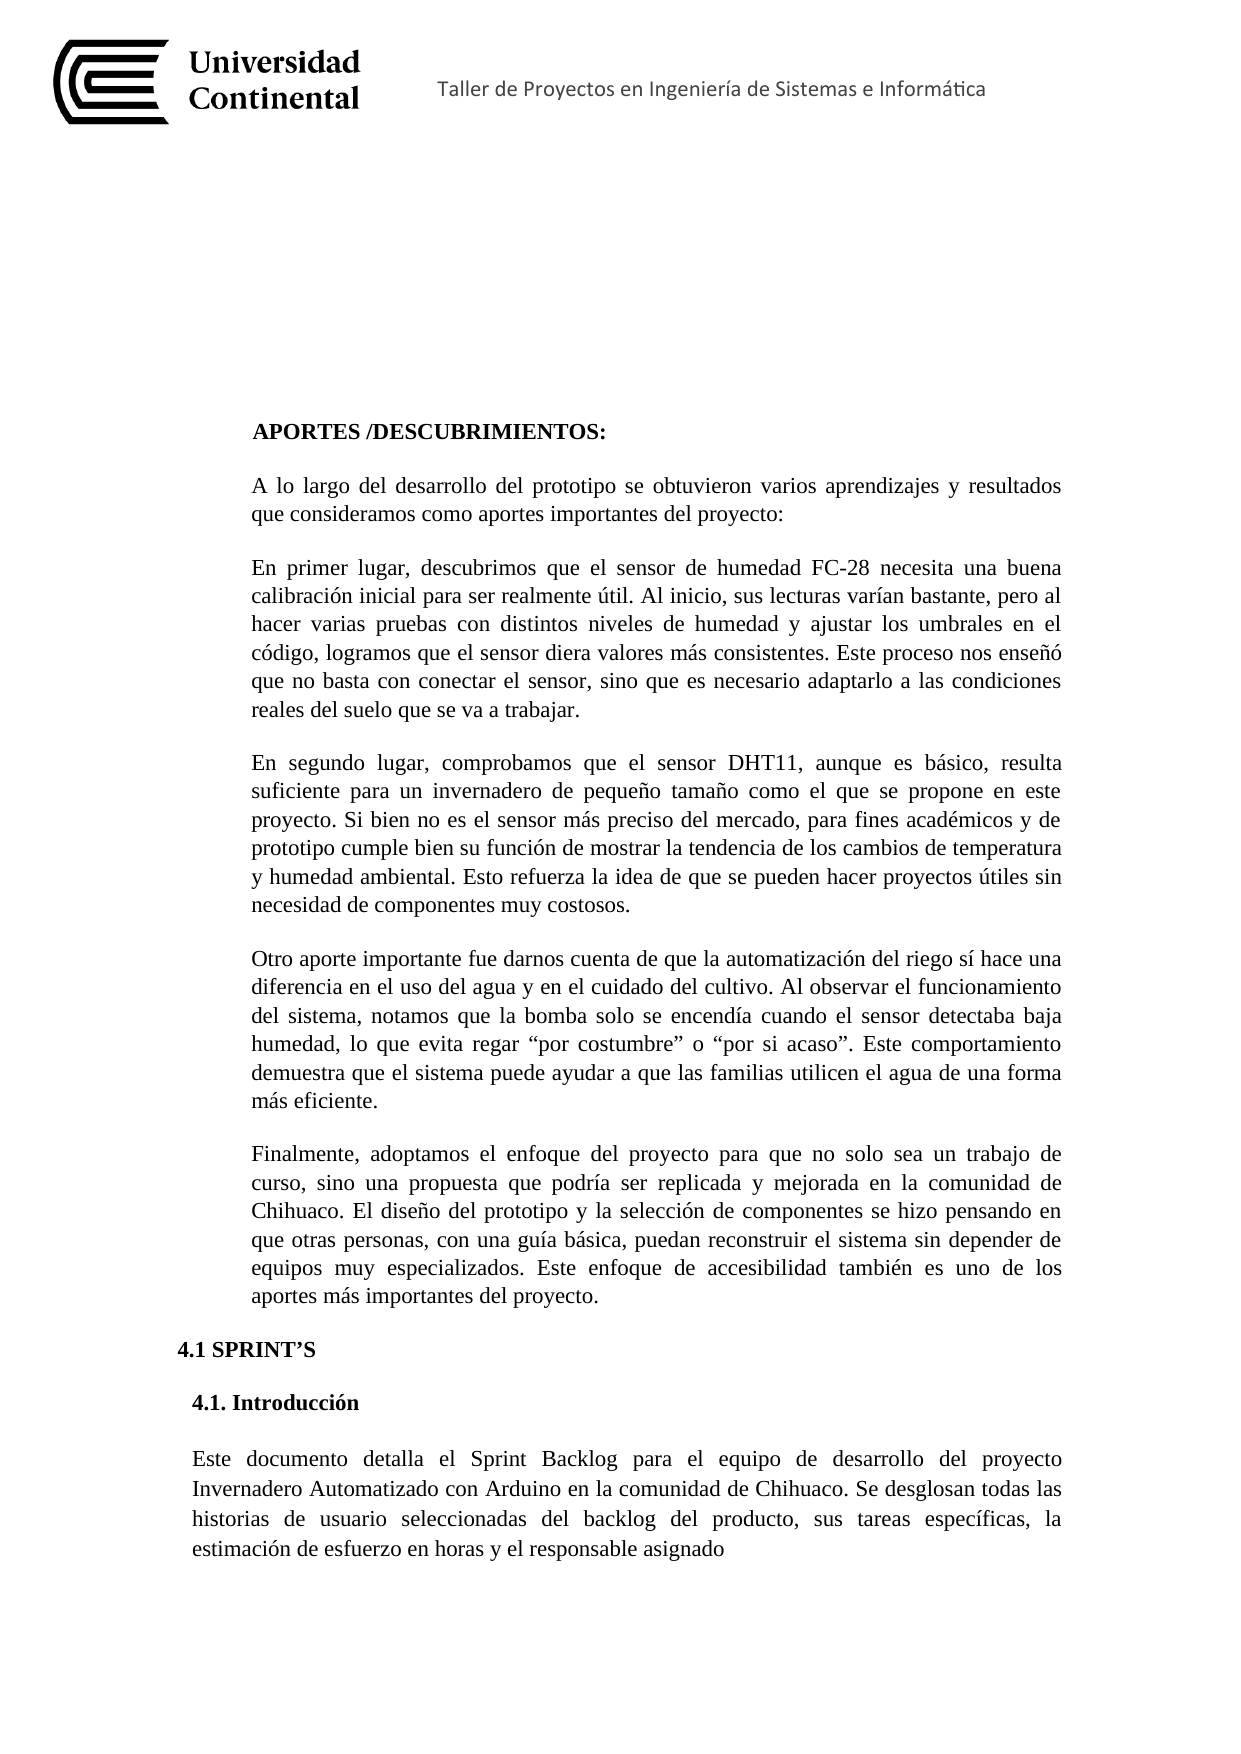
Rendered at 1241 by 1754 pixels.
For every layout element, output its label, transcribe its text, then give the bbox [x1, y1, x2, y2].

picture [49, 36, 364, 127]
text 4.1 SPRINT’S [177, 1336, 1063, 1362]
text En segundo lugar, comprobamos que el sensor DHT11, aunque es básico, resulta suficiente para un invernadero de pequeño tamaño como el que se propone en este proyecto. Si bien no es el sensor más preciso del mercado, para fines académicos y de prototipo cumple bien su función de mostrar la tendencia de los cambios de temperatura y humedad ambiental. Esto refuerza la idea de que se pueden hacer proyectos útiles sin necesidad de componentes muy costosos. [251, 749, 1063, 918]
text Finalmente, adoptamos el enfoque del proyecto para que no solo sea un trabajo de curso, sino una propuesta que podría ser replicada y mejorada en la comunidad de Chihuaco. El diseño del prototipo y la selección de componentes se hizo pensando en que otras personas, con una guía básica, puedan reconstruir el sistema sin depender de equipos muy especializados. Este enfoque de accesibilidad también es uno de los aportes más importantes del proyecto. [251, 1140, 1063, 1309]
text APORTES /DESCUBRIMIENTOS: [177, 418, 1063, 444]
text Este documento detalla el Sprint Backlog para el equipo de desarrollo del proyecto Invernadero Automatizado con Arduino en la comunidad de Chihuaco. Se desglosan todas las historias de usuario seleccionadas del backlog del producto, sus tareas específicas, la estimación de esfuerzo en horas y el responsable asignado [192, 1445, 1063, 1562]
text Otro aporte importante fue darnos cuenta de que la automatización del riego sí hace una diferencia en el uso del agua y en el cuidado del cultivo. Al observar el funcionamiento del sistema, notamos que la bomba solo se encendía cuando el sensor detectaba baja humedad, lo que evita regar “por costumbre” o “por si acaso”. Este comportamiento demuestra que el sistema puede ayudar a que las familias utilicen el agua de una forma más eficiente. [251, 945, 1063, 1113]
text A lo largo del desarrollo del prototipo se obtuvieron varios aprendizajes y resultados que consideramos como aportes importantes del proyecto: [251, 472, 1063, 526]
text En primer lugar, descubrimos que el sensor de humedad FC-28 necesita una buena calibración inicial para ser realmente útil. Al inicio, sus lecturas varían bastante, pero al hacer varias pruebas con distintos niveles de humedad y ajustar los umbrales en el código, logramos que el sensor diera valores más consistentes. Este proceso nos enseñó que no basta con conectar el sensor, sino que es necesario adaptarlo a las condiciones reales del suelo que se va a trabajar. [251, 553, 1063, 722]
text 4.1. Introducción [192, 1389, 1063, 1416]
